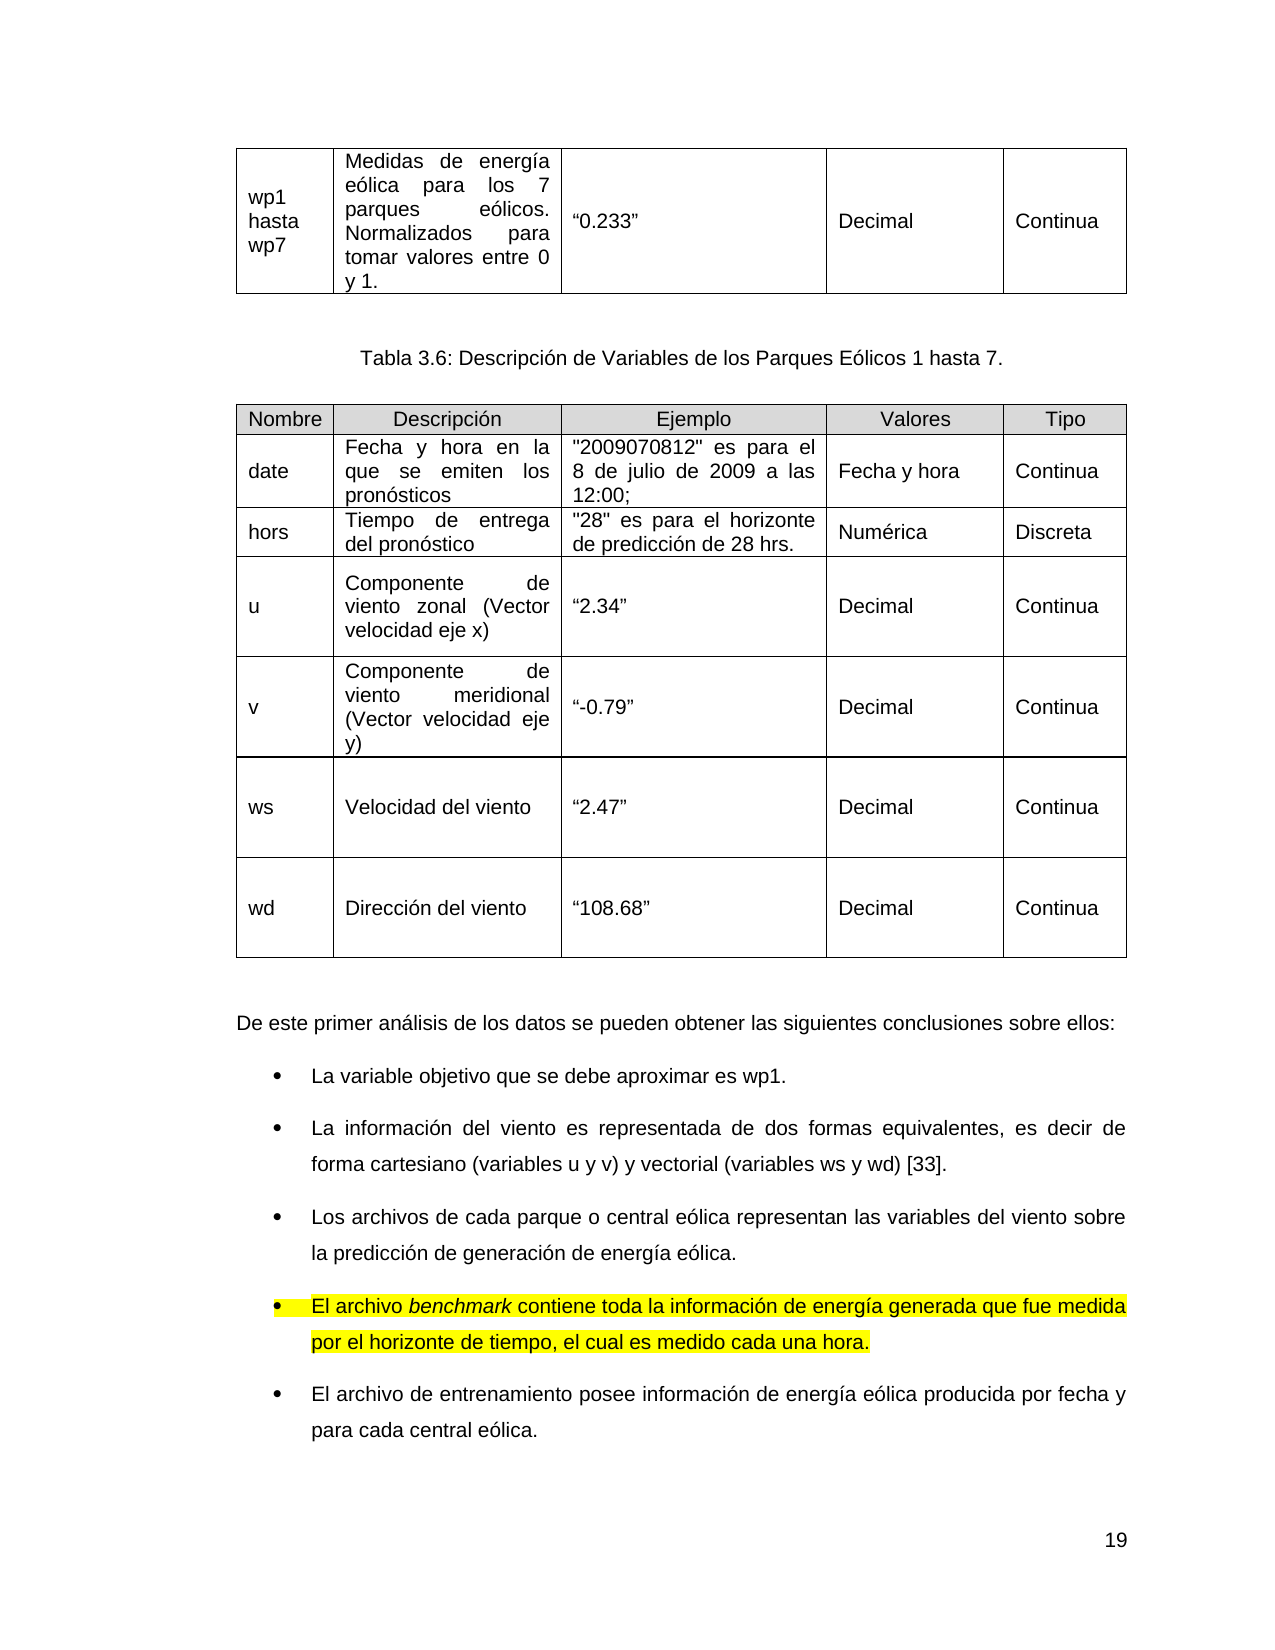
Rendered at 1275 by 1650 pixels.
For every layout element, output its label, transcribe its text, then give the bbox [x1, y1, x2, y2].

table_cell “2.47” [562, 758, 826, 857]
table_header Valores [827, 405, 1003, 434]
table_cell Fecha y hora [827, 435, 1003, 507]
table_cell “108.68” [562, 858, 826, 957]
table_cell Continua [1004, 435, 1126, 507]
table_cell hors [237, 508, 333, 556]
table_header Nombre [237, 405, 333, 434]
table_cell Numérica [827, 508, 1003, 556]
table_cell Decimal [827, 657, 1003, 756]
table_cell Decimal [827, 858, 1003, 957]
list La variable objetivo que se debe aproximar es wp1. [274, 1063, 1127, 1087]
table_header Tipo [1004, 405, 1126, 434]
table_cell Componente de viento meridional (Vector velocidad eje y) [334, 657, 561, 756]
table_cell Componente de viento zonal (Vector velocidad eje x) [334, 557, 561, 656]
table_cell Discreta [1004, 508, 1126, 556]
table_cell "28" es para el horizonte de predicción de 28 hrs. [562, 508, 826, 556]
table_cell wp1 hasta wp7 [237, 149, 333, 292]
table_cell v [237, 657, 333, 756]
list El archivo de entrenamiento posee información de energía eólica producida por fecha y para cada central eólica. [274, 1382, 1127, 1442]
table_header Ejemplo [562, 405, 826, 434]
text De este primer análisis de los datos se pueden obtener las siguientes conclusiones sobre ellos: [236, 1011, 1127, 1035]
table_cell Tiempo de entrega del pronóstico [334, 508, 561, 556]
table_cell u [237, 557, 333, 656]
table_cell Decimal [827, 758, 1003, 857]
list El archivo benchmark contiene toda la información de energía generada que fue medida por el horizonte de tiempo, el cual es medido cada una hora. [274, 1317, 1127, 1353]
table_cell “0.233” [562, 149, 826, 292]
table_cell “2.34” [562, 557, 826, 656]
table_cell Continua [1004, 557, 1126, 656]
table_cell Continua [1004, 758, 1126, 857]
table_cell Decimal [827, 149, 1003, 292]
table_cell date [237, 435, 333, 507]
table_cell Dirección del viento [334, 858, 561, 957]
table_cell Velocidad del viento [334, 758, 561, 857]
table_cell Medidas de energía eólica para los 7 parques eólicos. Normalizados para tomar valores entre 0 y 1. [334, 149, 561, 292]
list Los archivos de cada parque o central eólica representan las variables del viento sobre la predicción de generación de energía eólica. [274, 1205, 1127, 1265]
table_cell Continua [1004, 657, 1126, 756]
table_cell ws [237, 758, 333, 857]
table_header Descripción [334, 405, 561, 434]
table_cell wd [237, 858, 333, 957]
table_cell Fecha y hora en la que se emiten los pronósticos [334, 435, 561, 507]
table_cell “-0.79” [562, 657, 826, 756]
table_cell "2009070812" es para el 8 de julio de 2009 a las 12:00; [562, 435, 826, 507]
table_cell Decimal [827, 557, 1003, 656]
table_cell Continua [1004, 858, 1126, 957]
table_cell Continua [1004, 149, 1126, 292]
list La información del viento es representada de dos formas equivalentes, es decir de forma cartesiano (variables u y v) y vectorial (variables ws y wd) [33]. [274, 1116, 1127, 1176]
